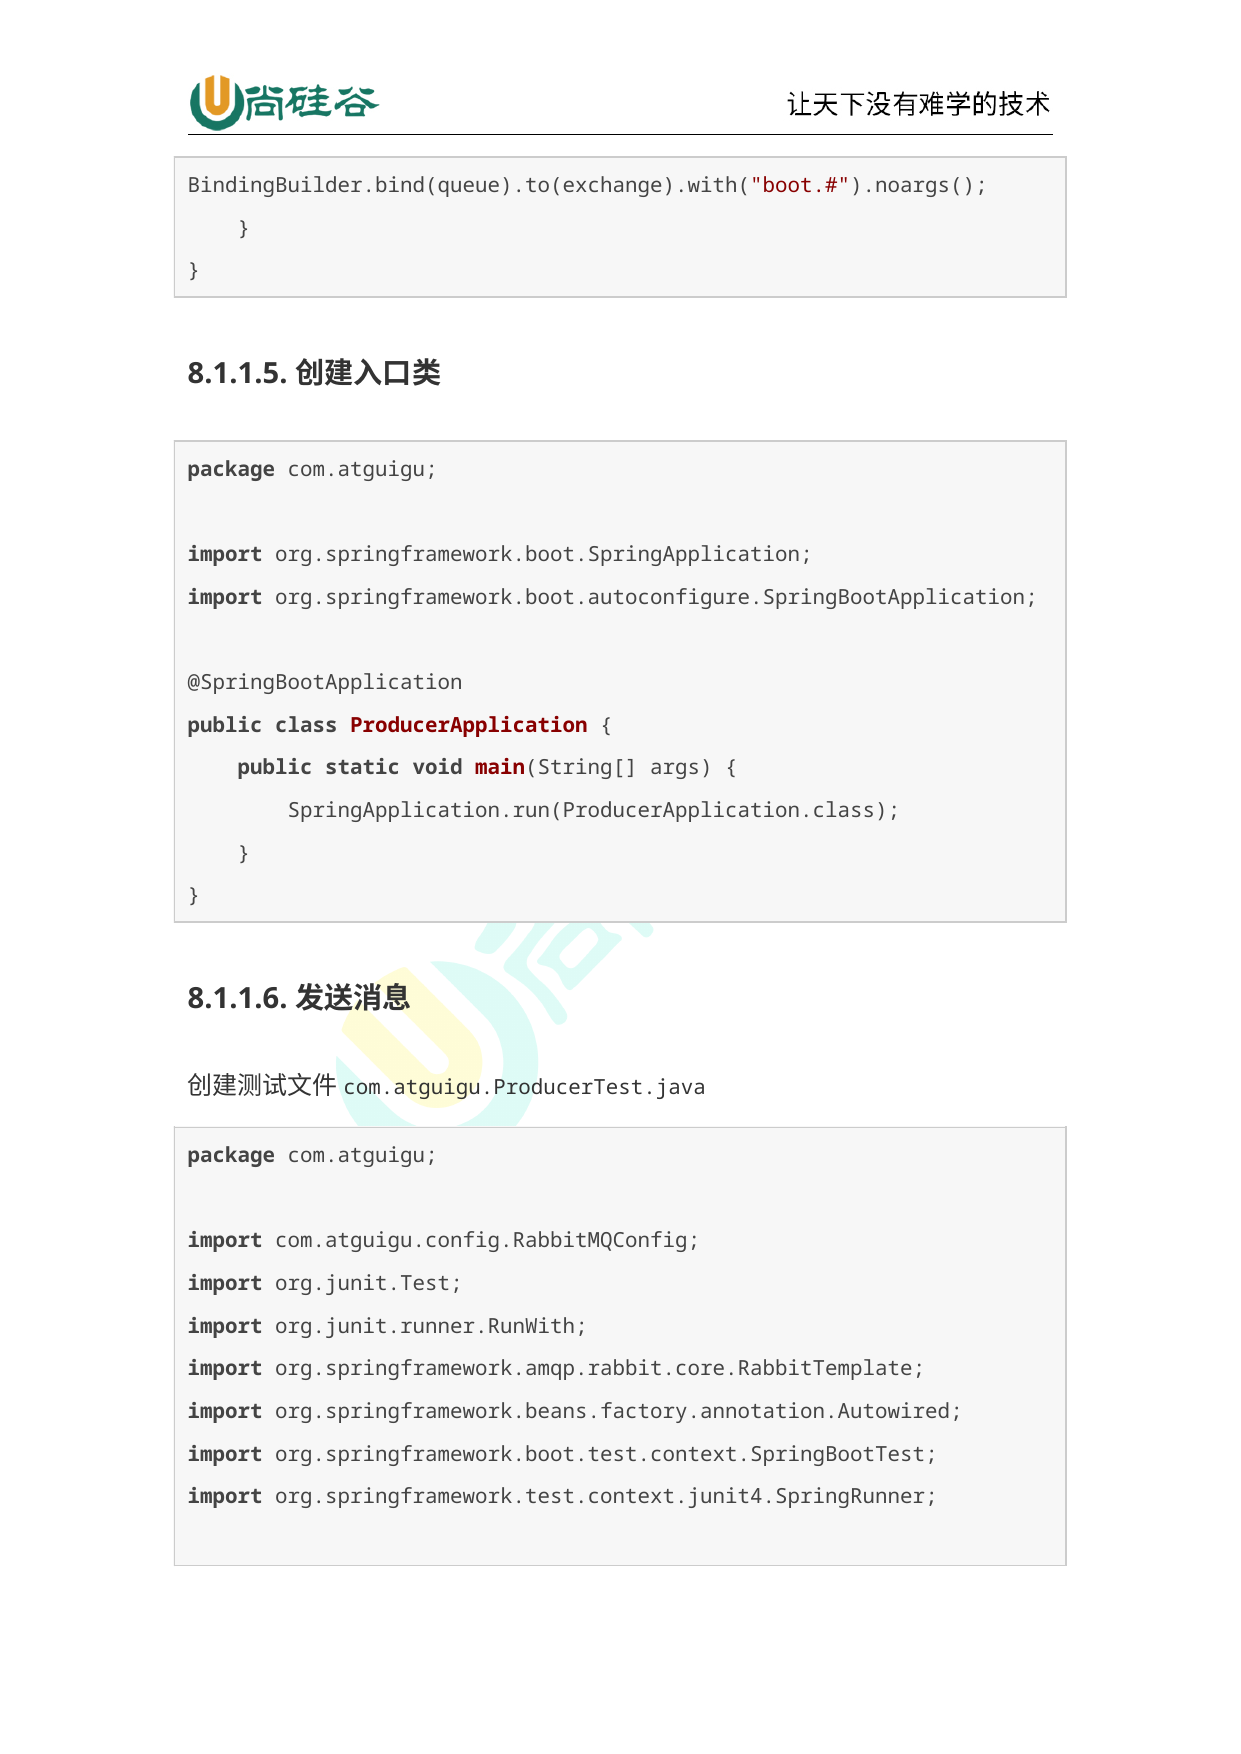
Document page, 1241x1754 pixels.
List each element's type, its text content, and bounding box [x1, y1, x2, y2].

text public class ProducerApplication { [175, 696, 1065, 738]
text import org.springframework.amqp.rabbit.core.RabbitTemplate; [175, 1339, 1065, 1382]
text SpringApplication.run(ProducerApplication.class); [175, 781, 1065, 823]
text import com.atguigu.config.RabbitMQConfig; [175, 1212, 1065, 1254]
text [175, 158, 1065, 199]
subtitle 8.1.1.6. 发送消息 [187, 974, 1053, 1017]
text } [175, 199, 1065, 241]
text } [175, 241, 1065, 296]
text } [175, 866, 1065, 921]
text import org.springframework.boot.autoconfigure.SpringBootApplication; [175, 568, 1065, 611]
text import org.junit.runner.RunWith; [175, 1297, 1065, 1339]
text package com.atguigu; [175, 442, 1065, 483]
text import org.junit.Test; [175, 1254, 1065, 1297]
text import org.springframework.boot.test.context.SpringBootTest; [175, 1424, 1065, 1467]
subtitle 8.1.1.5. 创建入口类 [187, 349, 1053, 392]
text import org.springframework.boot.SpringApplication; [175, 525, 1065, 568]
picture [187, 73, 1053, 132]
text @SpringBootApplication [175, 653, 1065, 696]
text 创建测试文件 com.atguigu.ProducerTest.java [187, 1065, 1053, 1101]
text import org.springframework.test.context.junit4.SpringRunner; [175, 1467, 1065, 1510]
text } [175, 824, 1065, 866]
text public static void main(String[] args) { [175, 738, 1065, 781]
text package com.atguigu; [175, 1128, 1065, 1169]
text import org.springframework.beans.factory.annotation.Autowired; [175, 1382, 1065, 1424]
